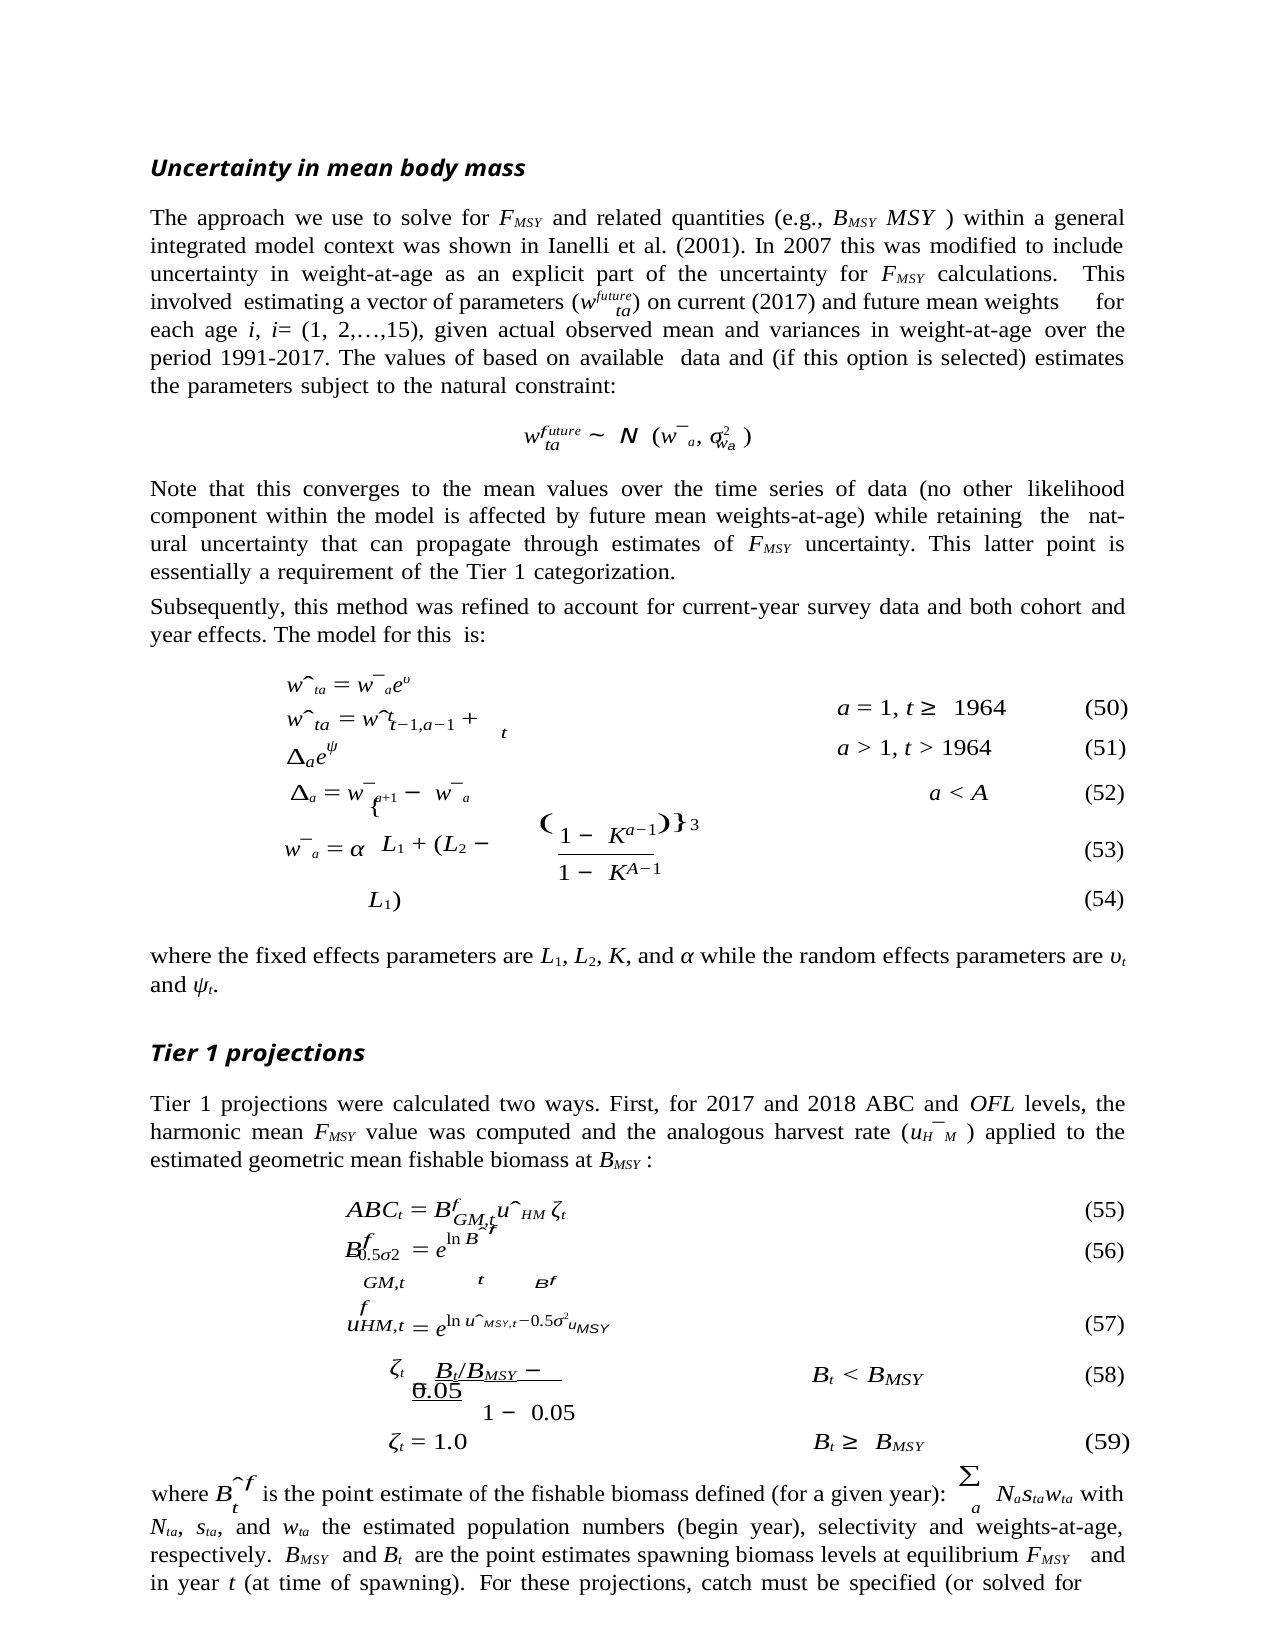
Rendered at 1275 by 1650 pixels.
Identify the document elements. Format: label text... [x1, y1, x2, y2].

text Subsequently, this method was refined to account for current-year survey data and both cohort and year effects. The model for this is: [150, 593, 1125, 647]
text w¯a = α [0, 835, 364, 862]
text Nta, sta, and wta the estimated population numbers (begin year), selectivity and weights-at-age, respectively. BMSY and Bt are the point estimates spawning biomass levels at equilibrium FMSY and in year t (at time of spawning). For these projections, catch must be specified (or solved for [150, 1513, 1125, 1596]
text where Bˆf is the point estimate of the fishable biomass defined (for a given year): ∑ Nastawta with [0, 1468, 1275, 1509]
subtitle Uncertainty in mean body mass [150, 152, 1275, 183]
text wˆta = wˆt−1,a−1 + ∆aeψ [286, 705, 516, 773]
text ABCt = Bf uˆHM ζt (55) [346, 1196, 1275, 1223]
text a > 1, t > 1964 (51) [837, 734, 1275, 761]
text Bf = eln Bˆf −0.5σ2 [344, 1233, 547, 1264]
text where the fixed effects parameters are L1, L2, K, and α while the random effects parameters are υt [150, 943, 1275, 969]
text wfuture ∼ N (w¯a, σ2 ) [334, 422, 941, 451]
text t Bf [477, 1272, 1275, 1288]
text (58) [1082, 1361, 1127, 1387]
text (57) [1082, 1309, 1127, 1336]
text = Bt/BMSY − 0.05 [412, 1353, 605, 1404]
text and ψt. [150, 971, 1275, 997]
text (53) [1084, 836, 1275, 862]
text f HM,t [359, 1298, 406, 1335]
text Tier 1 projections were calculated two ways. First, for 2017 and 2018 ABC and OFL levels, the harmonic mean FMSY value was computed and the analogous harvest rate (uH¯M ) applied to the estimated geometric mean fishable biomass at BMSY : [150, 1090, 1125, 1172]
text ζt = 1.0 Bt ≥ BMSY (59) [388, 1428, 1275, 1456]
text MSY [887, 1370, 925, 1389]
text Bt < B [609, 1361, 884, 1387]
text ζt [0, 1354, 404, 1380]
text GM,t [0, 1272, 404, 1292]
text 1 − KA−1 [557, 853, 703, 887]
text The approach we use to solve for FMSY and related quantities (e.g., BMSY MSY ) within a general integrated model context was shown in Ianelli et al. (2001). In 2007 this was modified to include uncertainty in weight-at-age as an explicit part of the uncertainty for FMSY calculations. This involved estimating a vector of parameters (wfuture) on current (2017) and future mean weights for each age i, i= (1, 2,…,15), given actual observed mean and variances in weight-at-age over the period 1991-2017. The values of based on available data and (if this option is selected) estimates the parameters subject to the natural constraint: [150, 204, 1125, 398]
text {L1 + (L2 − L1) [368, 808, 534, 918]
text ∆a = w¯a+1 − w¯a a < A (52) [290, 779, 1275, 807]
text 1 − 0.05 [482, 1404, 605, 1424]
text 1 − Ka−1 3 [559, 814, 703, 850]
text (54) [1084, 885, 1275, 912]
text a = 1, t ≥ 1964 (50) [837, 694, 1275, 722]
text = eln uˆMSY,t−0.5σ2 [412, 1304, 605, 1342]
text Note that this converges to the mean values over the time series of data (no other likelihood component within the model is affected by future mean weights-at-age) while retaining the nat- ural uncertainty that can propagate through estimates of FMSY uncertainty. This latter point is essentially a requirement of the Tier 1 categorization. [150, 475, 1125, 585]
subtitle Tier 1 projections [150, 1037, 1275, 1068]
text wˆta = w¯aeυ [286, 671, 516, 698]
